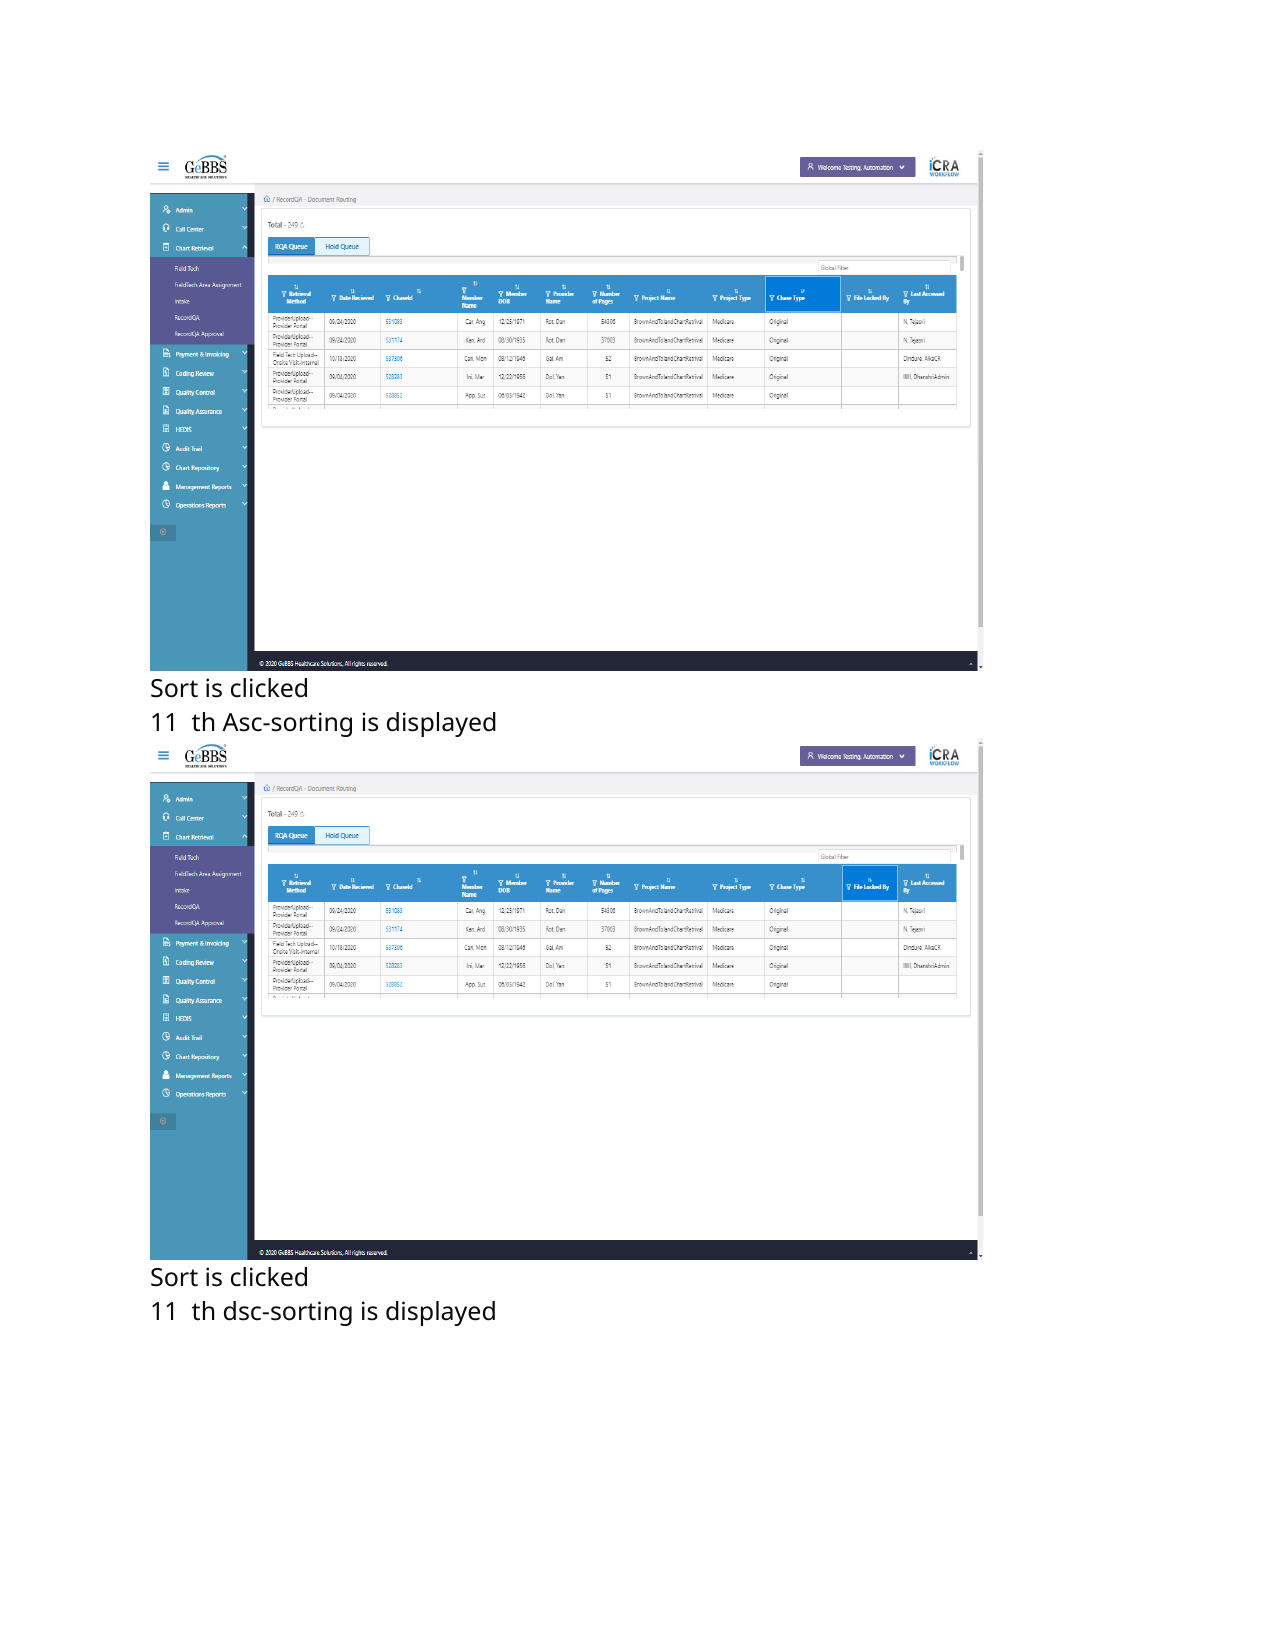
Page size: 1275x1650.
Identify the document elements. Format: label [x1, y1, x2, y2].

picture [150, 150, 984, 671]
picture [150, 738, 984, 1260]
text [150, 150, 1125, 1328]
